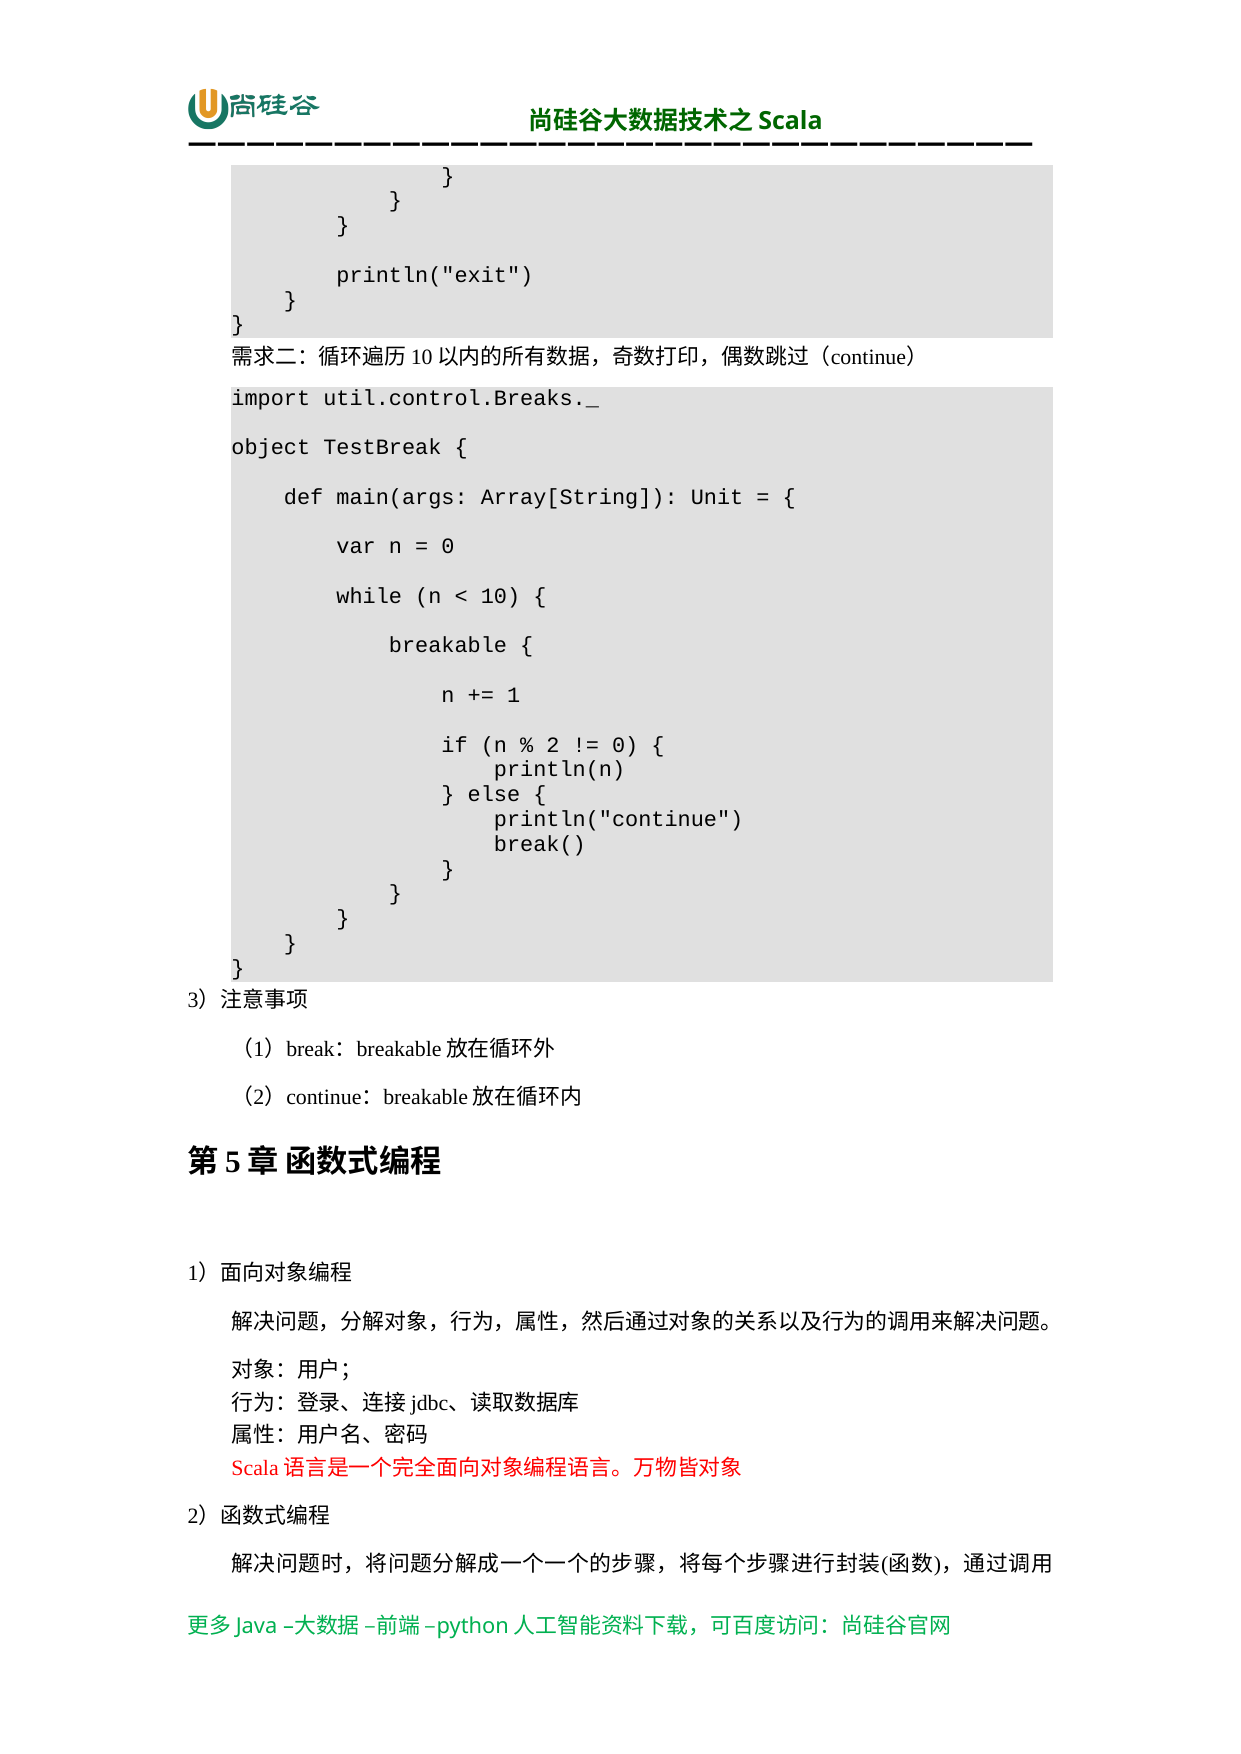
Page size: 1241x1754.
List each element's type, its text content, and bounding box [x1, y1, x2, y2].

text if (n % 2 != 0) { [231, 734, 1053, 759]
text while (n < 10) { [231, 585, 1053, 610]
text } [231, 932, 1053, 957]
text 需求二：循环遍历10以内的所有数据，奇数打印，偶数跳过（continue） [187, 338, 1053, 371]
text breakable { [231, 635, 1053, 659]
text Scala语言是一个完全面向对象编程语言。万物皆对象 [187, 1449, 1053, 1482]
text println("exit") [231, 264, 1053, 289]
text } [231, 190, 1053, 214]
text object TestBreak { [231, 436, 1053, 461]
text } [231, 314, 1053, 338]
text } else { [231, 783, 1053, 808]
text } [231, 858, 1053, 883]
text var n = 0 [231, 536, 1053, 560]
text 解决问题，分解对象，行为，属性，然后通过对象的关系以及行为的调用来解决问题。 [187, 1303, 1053, 1336]
text import util.control.Breaks._ [231, 387, 1053, 412]
text } [231, 289, 1053, 314]
text println(n) [231, 759, 1053, 783]
text （2）continue：breakable放在循环内 [231, 1078, 1053, 1111]
picture [187, 88, 321, 130]
text } [231, 957, 1053, 982]
subtitle 第5章 函数式编程 [187, 1127, 1053, 1192]
text } [231, 214, 1053, 239]
text 行为：登录、连接jdbc、读取数据库 [187, 1384, 1053, 1417]
text 2）函数式编程 [187, 1497, 1053, 1530]
text 3）注意事项 [187, 982, 1053, 1014]
text println("continue") [231, 808, 1053, 833]
text def main(args: Array[String]): Unit = { [231, 486, 1053, 511]
text 对象：用户； [187, 1352, 1053, 1384]
text 1）面向对象编程 [187, 1255, 1053, 1287]
text } [231, 883, 1053, 907]
text n += 1 [231, 684, 1053, 709]
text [187, 1546, 1053, 1578]
text } [231, 907, 1053, 932]
text 属性：用户名、密码 [187, 1417, 1053, 1449]
text } [231, 165, 1053, 190]
text （1）break：breakable放在循环外 [231, 1030, 1053, 1063]
text break() [231, 833, 1053, 858]
